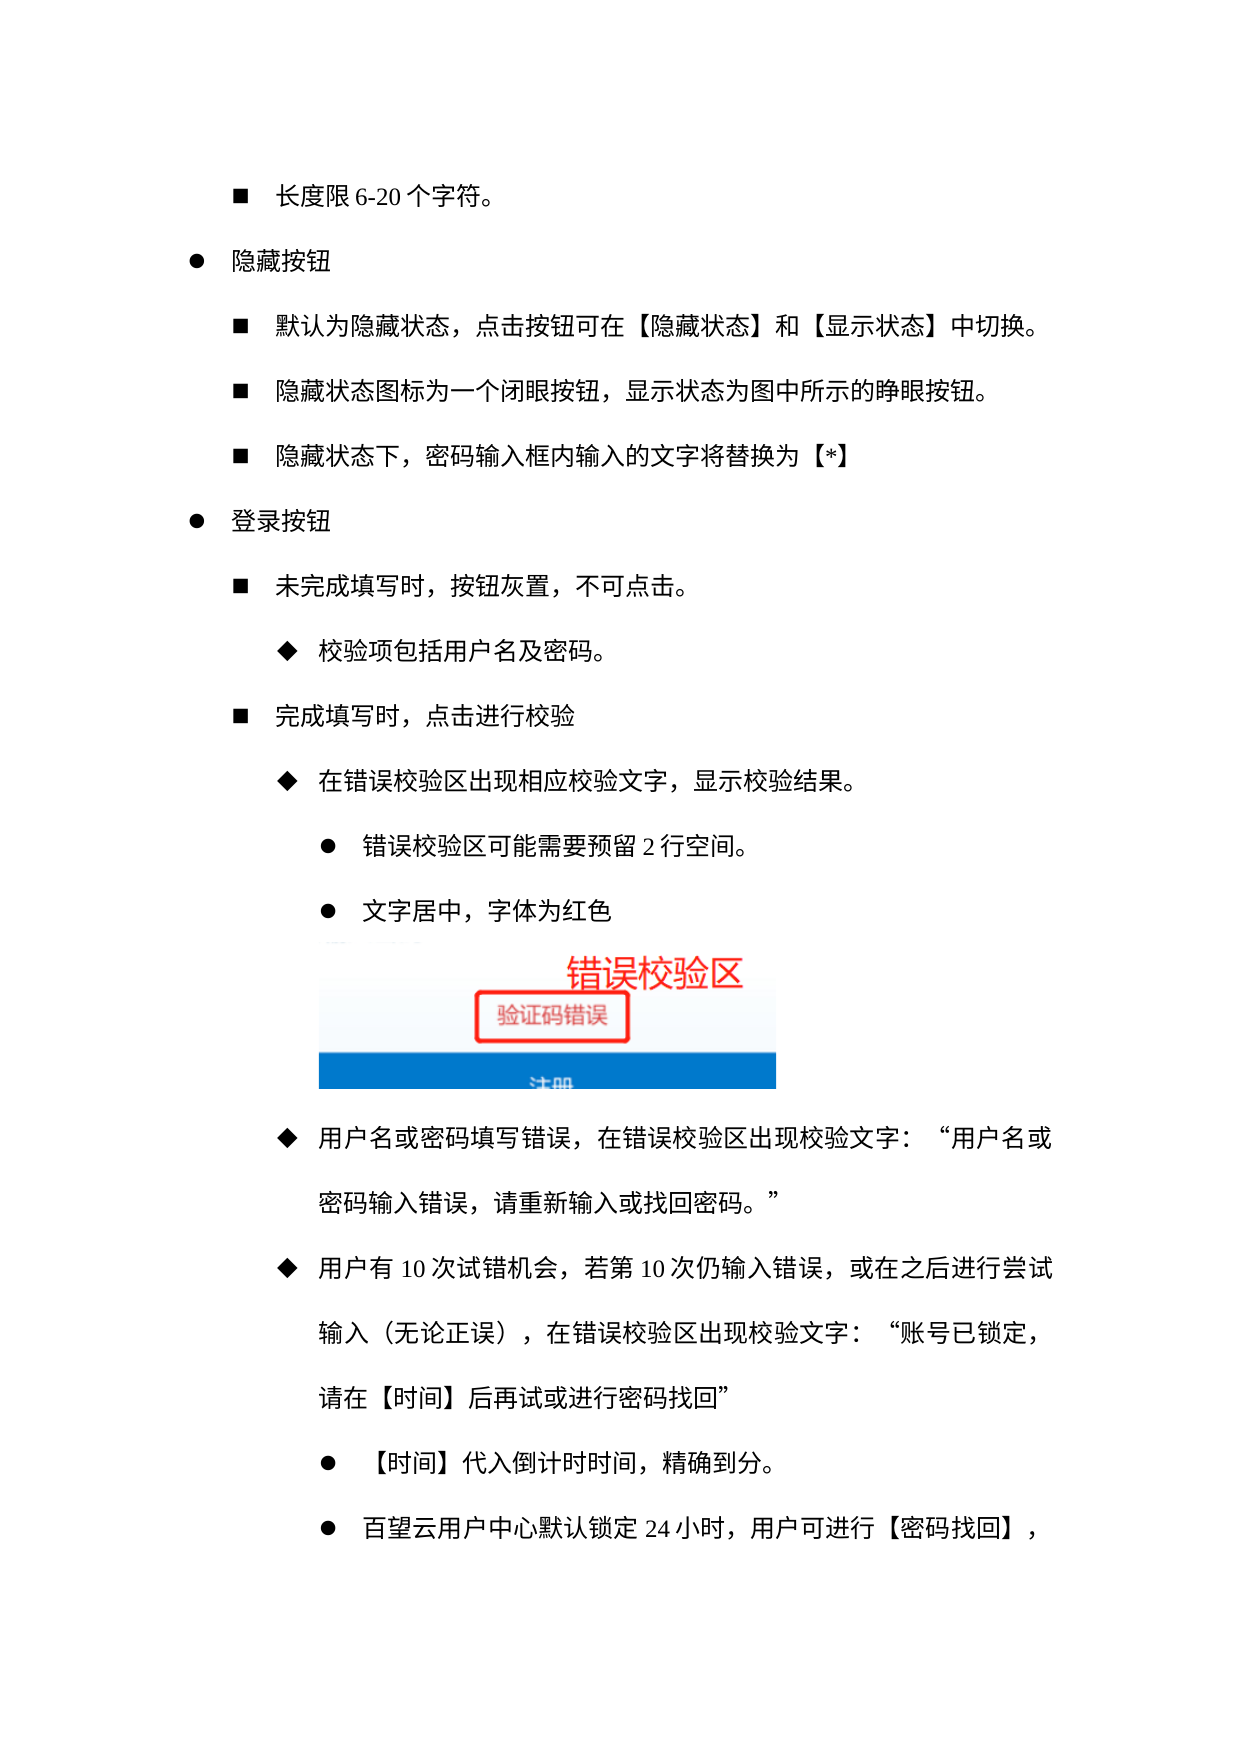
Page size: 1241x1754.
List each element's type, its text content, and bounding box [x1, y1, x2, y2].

list 【时间】代入倒计时时间，精确到分。 [319, 1429, 1053, 1494]
list 在错误校验区出现相应校验文字，显示校验结果。 [275, 747, 1053, 812]
list 隐藏状态图标为一个闭眼按钮，显示状态为图中所示的睁眼按钮。 [231, 357, 1053, 422]
list 默认为隐藏状态，点击按钮可在【隐藏状态】和【显示状态】中切换。 [231, 292, 1053, 357]
list 完成填写时，点击进行校验 [231, 682, 1053, 747]
list 长度限6-20个字符。 [231, 162, 1053, 227]
list 隐藏按钮 [187, 227, 1053, 292]
list 未完成填写时，按钮灰置，不可点击。 [231, 552, 1053, 617]
list 用户名或密码填写错误，在错误校验区出现校验文字：“用户名或密码输入错误，请重新输入或找回密码。” [275, 1104, 1053, 1234]
list 错误校验区可能需要预留2行空间。 [319, 812, 1053, 877]
list 隐藏状态下，密码输入框内输入的文字将替换为【*】 [231, 422, 1053, 487]
list 校验项包括用户名及密码。 [275, 617, 1053, 682]
list 用户有10次试错机会，若第10次仍输入错误，或在之后进行尝试输入（无论正误），在错误校验区出现校验文字：“账号已锁定，请在【时间】后再试或进行密码找回” [275, 1234, 1053, 1429]
list 文字居中，字体为红色 [319, 877, 1053, 942]
picture [318, 942, 777, 1089]
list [319, 1494, 1053, 1559]
list 登录按钮 [187, 487, 1053, 552]
